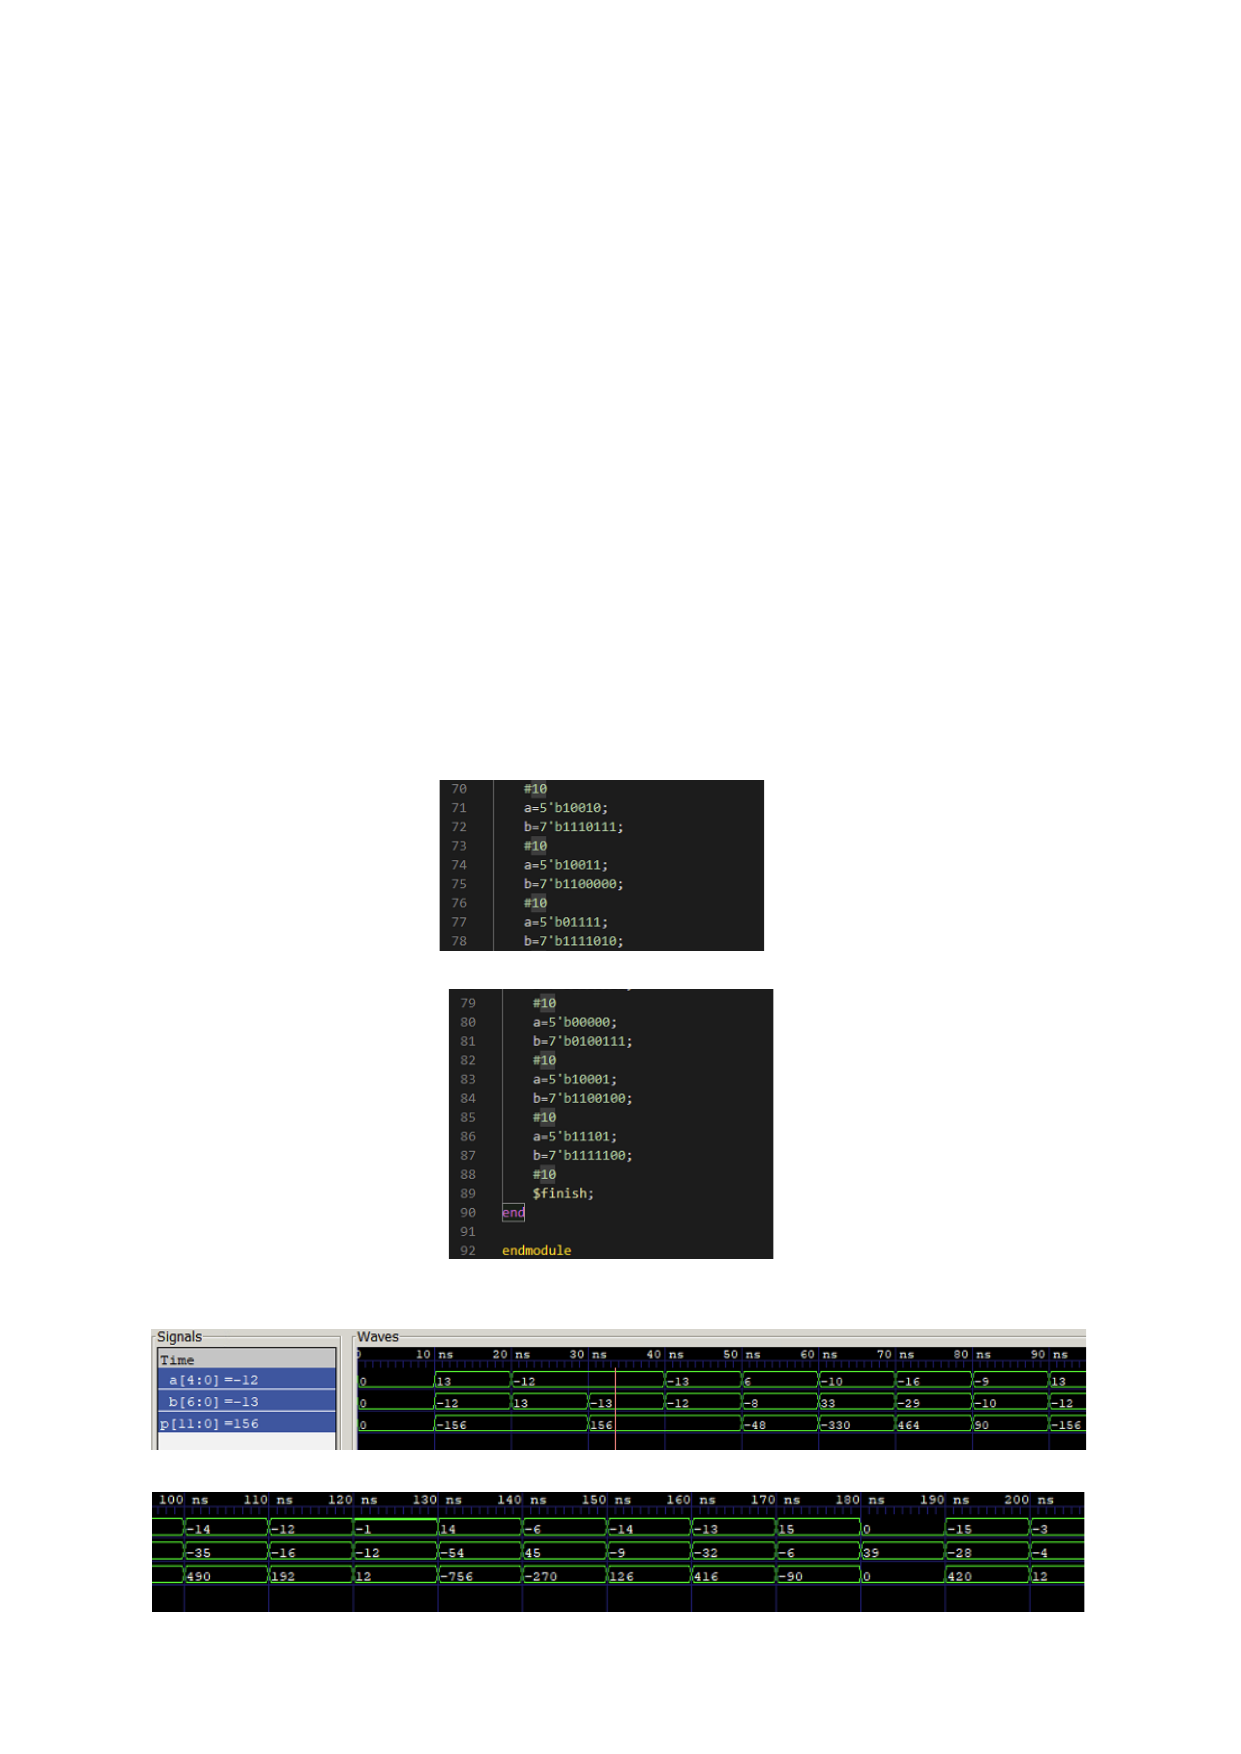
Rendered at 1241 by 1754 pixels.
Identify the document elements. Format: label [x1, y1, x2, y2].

picture [151, 1329, 1086, 1450]
picture [448, 989, 774, 1259]
picture [152, 1492, 1085, 1612]
picture [439, 780, 765, 951]
